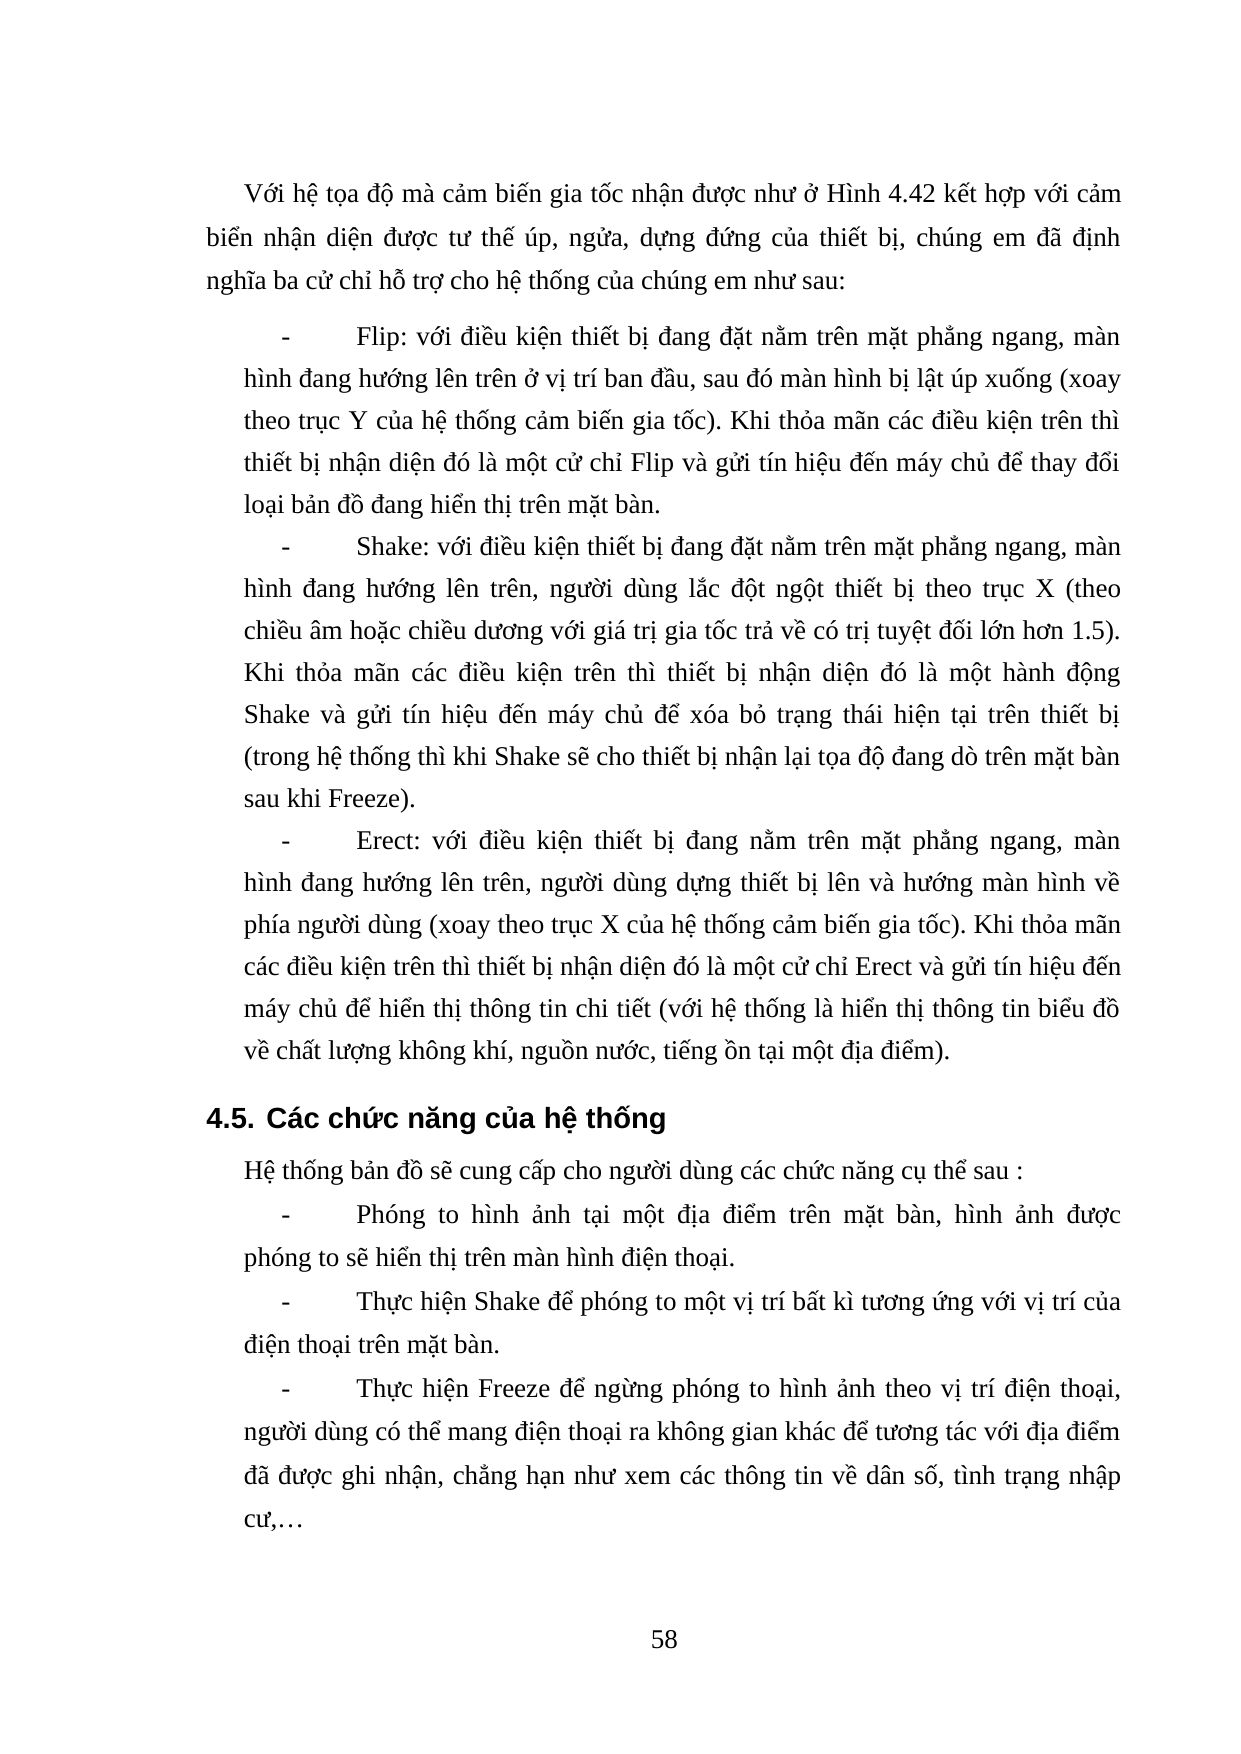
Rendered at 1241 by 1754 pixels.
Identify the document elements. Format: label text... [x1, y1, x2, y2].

text Erect: với điều kiện thiết bị đang nằm trên mặt phẳng ngang, màn hình đang hướng lên trên, người dùng dựng thiết bị lên và hướng màn hình về phía người dùng (xoay theo trục X của hệ thống cảm biến gia tốc). Khi thỏa mãn các điều kiện trên thì thiết bị nhận diện đó là một cử chỉ Erect và gửi tín hiệu đến máy chủ để hiển thị thông tin chi tiết (với hệ thống là hiển thị thông tin biểu đồ về chất lượng không khí, nguồn nước, tiếng ồn tại một địa điểm). [244, 824, 1122, 1065]
text Flip: với điều kiện thiết bị đang đặt nằm trên mặt phẳng ngang, màn hình đang hướng lên trên ở vị trí ban đầu, sau đó màn hình bị lật úp xuống (xoay theo trục Y của hệ thống cảm biến gia tốc). Khi thỏa mãn các điều kiện trên thì thiết bị nhận diện đó là một cử chỉ Flip và gửi tín hiệu đến máy chủ để thay đổi loại bản đồ đang hiển thị trên mặt bàn. [244, 320, 1122, 519]
text Thực hiện Shake để phóng to một vị trí bất kì tương ứng với vị trí của điện thoại trên mặt bàn. [244, 1285, 1122, 1359]
text Thực hiện Freeze để ngừng phóng to hình ảnh theo vị trí điện thoại, người dùng có thể mang điện thoại ra không gian khác để tương tác với địa điểm đã được ghi nhận, chẳng hạn như xem các thông tin về dân số, tình trạng nhập cư,… [244, 1372, 1122, 1534]
text Shake: với điều kiện thiết bị đang đặt nằm trên mặt phẳng ngang, màn hình đang hướng lên trên, người dùng lắc đột ngột thiết bị theo trục X (theo chiều âm hoặc chiều dương với giá trị gia tốc trả về có trị tuyệt đối lớn hơn 1.5). Khi thỏa mãn các điều kiện trên thì thiết bị nhận diện đó là một hành động Shake và gửi tín hiệu đến máy chủ để xóa bỏ trạng thái hiện tại trên thiết bị (trong hệ thống thì khi Shake sẽ cho thiết bị nhận lại tọa độ đang dò trên mặt bàn sau khi Freeze). [244, 530, 1122, 813]
text Hệ thống bản đồ sẽ cung cấp cho người dùng các chức năng cụ thể sau : [206, 1154, 1122, 1185]
text Phóng to hình ảnh tại một địa điểm trên mặt bàn, hình ảnh được phóng to sẽ hiển thị trên màn hình điện thoại. [244, 1198, 1122, 1272]
subtitle Các chức năng của hệ thống [206, 1101, 1122, 1134]
